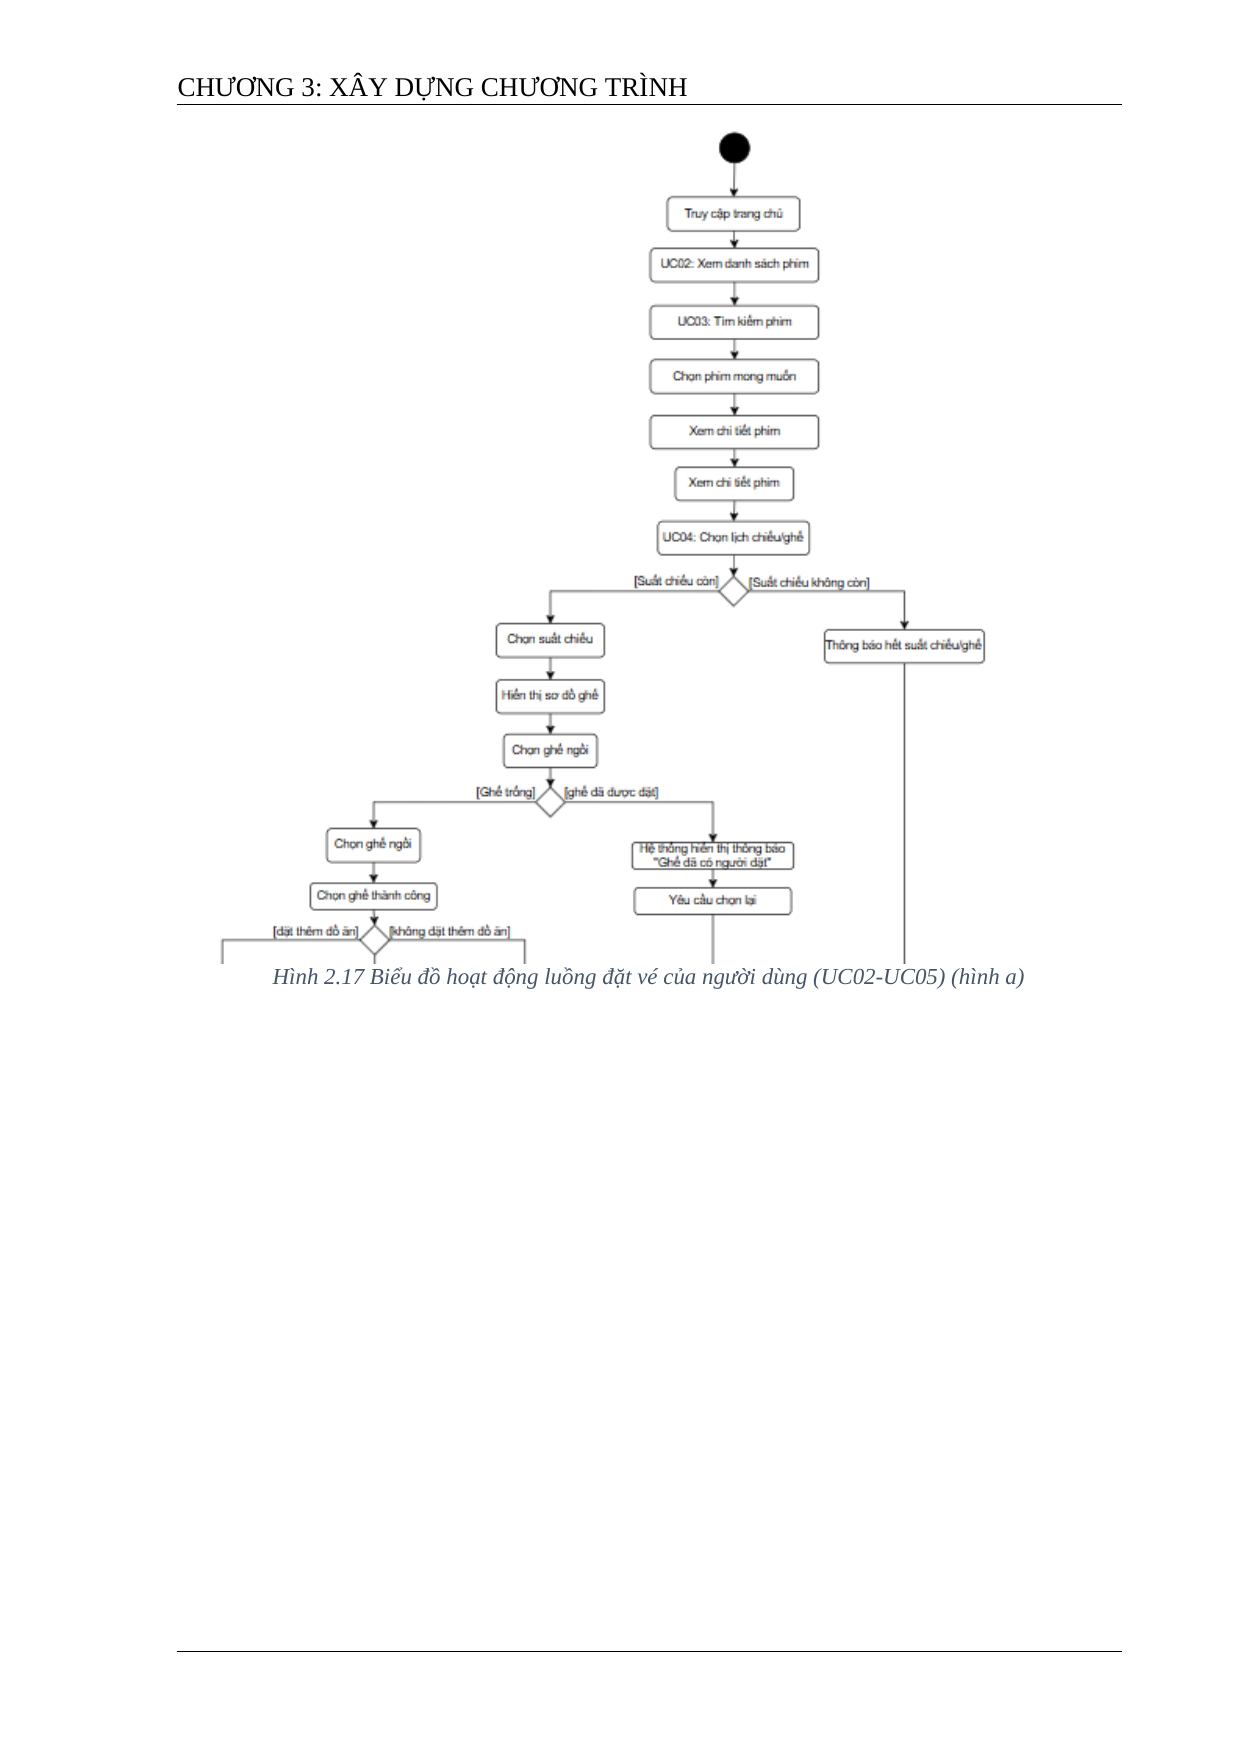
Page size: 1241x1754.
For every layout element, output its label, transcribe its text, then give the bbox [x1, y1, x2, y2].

text Hình 2.17 Biểu đồ hoạt động luồng đặt vé của người dùng (UC02-UC05) (hình a) [177, 963, 1122, 990]
picture [177, 118, 1004, 964]
